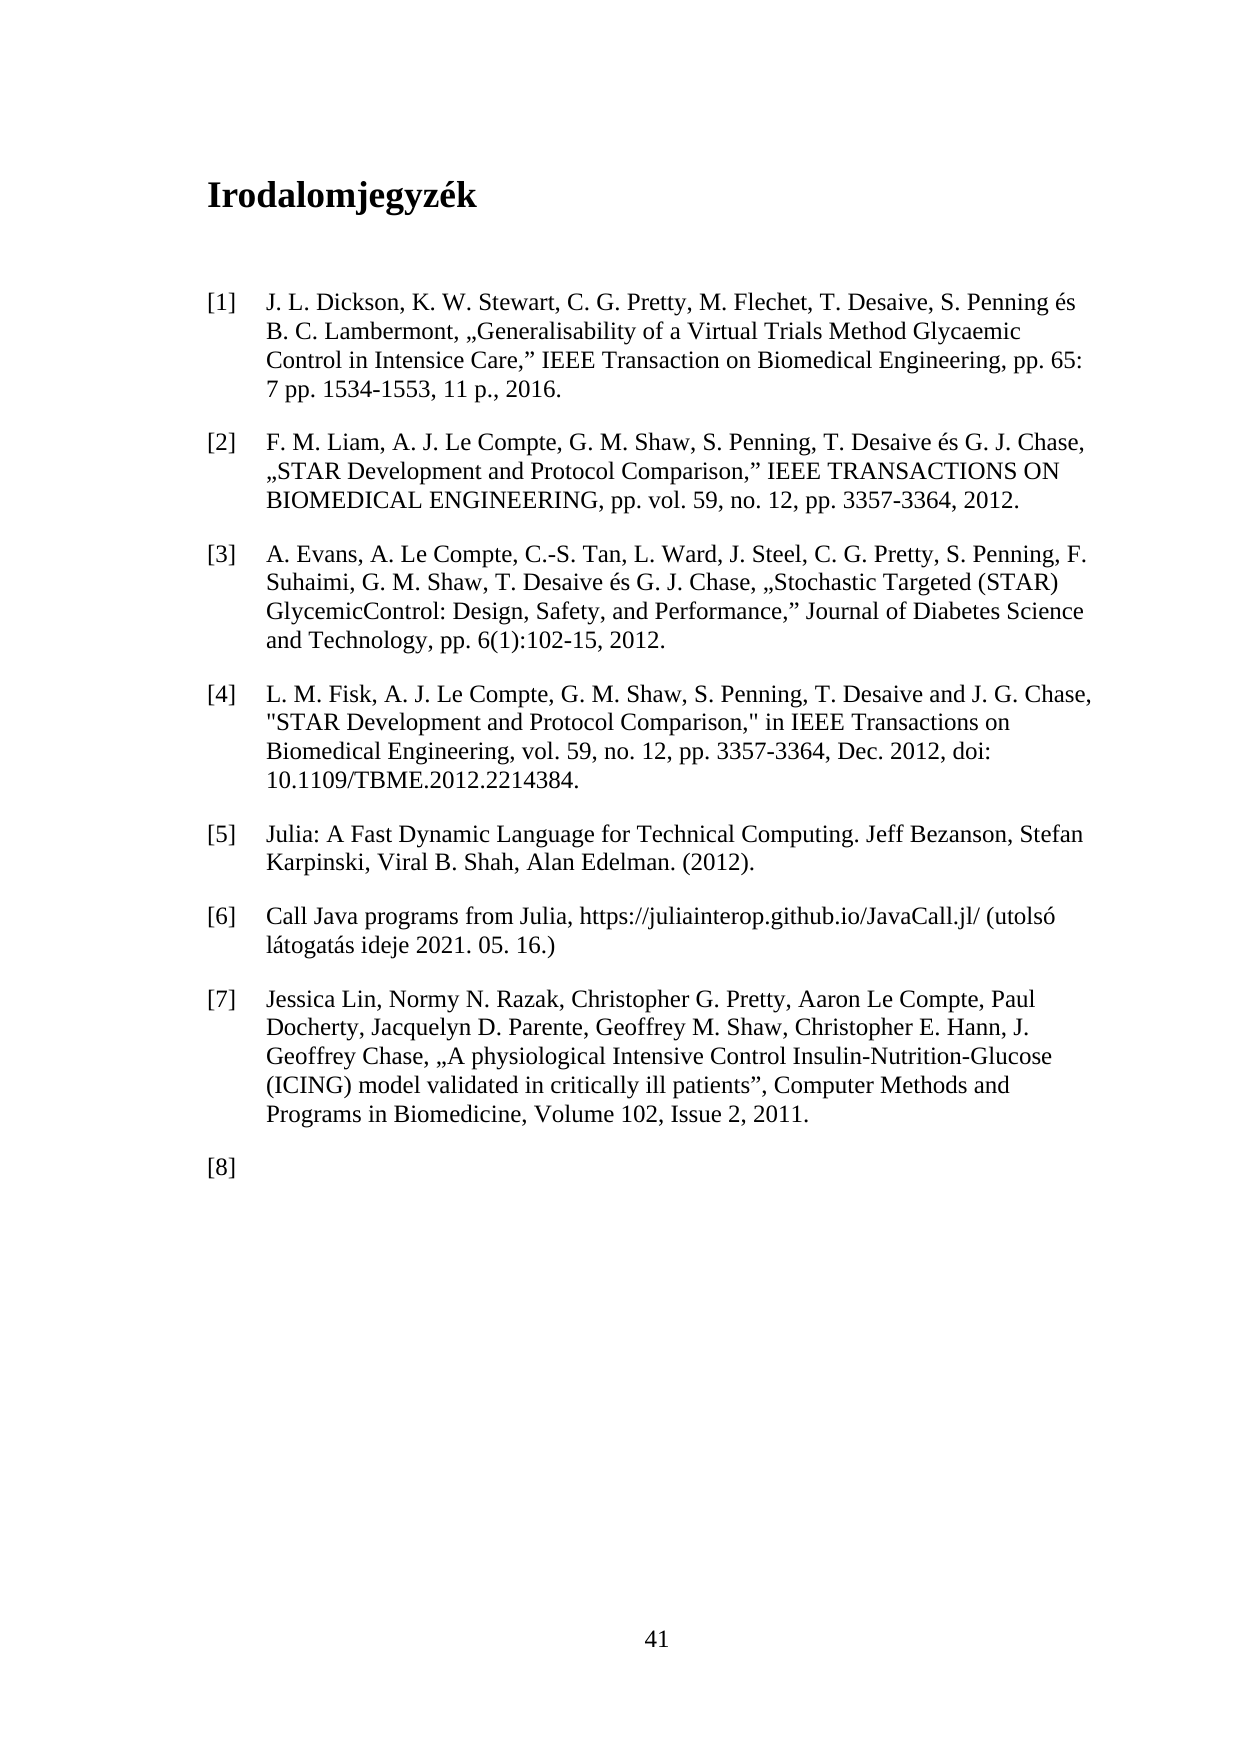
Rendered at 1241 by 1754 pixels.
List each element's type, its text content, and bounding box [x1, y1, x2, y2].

text Julia: A Fast Dynamic Language for Technical Computing. Jeff Bezanson, Stefan Karpinski, Viral B. Shah, Alan Edelman. (2012). [207, 819, 1092, 876]
text J. L. Dickson, K. W. Stewart, C. G. Pretty, M. Flechet, T. Desaive, S. Penning és B. C. Lambermont, „Generalisability of a Virtual Trials Method Glycaemic Control in Intensice Care,” IEEE Transaction on Biomedical Engineering, pp. 65: 7 pp. 1534-1553, 11 p., 2016. [207, 287, 1092, 402]
text L. M. Fisk, A. J. Le Compte, G. M. Shaw, S. Penning, T. Desaive and J. G. Chase, "STAR Development and Protocol Comparison," in IEEE Transactions on Biomedical Engineering, vol. 59, no. 12, pp. 3357-3364, Dec. 2012, doi: 10.1109/TBME.2012.2214384. [207, 679, 1092, 794]
text Irodalomjegyzék [207, 173, 1092, 216]
text F. M. Liam, A. J. Le Compte, G. M. Shaw, S. Penning, T. Desaive és G. J. Chase, „STAR Development and Protocol Comparison,” IEEE TRANSACTIONS ON BIOMEDICAL ENGINEERING, pp. vol. 59, no. 12, pp. 3357-3364, 2012. [207, 427, 1092, 514]
text A. Evans, A. Le Compte, C.-S. Tan, L. Ward, J. Steel, C. G. Pretty, S. Penning, F. Suhaimi, G. M. Shaw, T. Desaive és G. J. Chase, „Stochastic Targeted (STAR) GlycemicControl: Design, Safety, and Performance,” Journal of Diabetes Science and Technology, pp. 6(1):102-15, 2012. [207, 539, 1092, 654]
text Jessica Lin, Normy N. Razak, Christopher G. Pretty, Aaron Le Compte, Paul Docherty, Jacquelyn D. Parente, Geoffrey M. Shaw, Christopher E. Hann, J. Geoffrey Chase, „A physiological Intensive Control Insulin-Nutrition-Glucose (ICING) model validated in critically ill patients”, Computer Methods and Programs in Biomedicine, Volume 102, Issue 2, 2011. [207, 984, 1092, 1127]
text Call Java programs from Julia, https://juliainterop.github.io/JavaCall.jl/ (utolsó látogatás ideje 2021. 05. 16.) [207, 901, 1092, 959]
